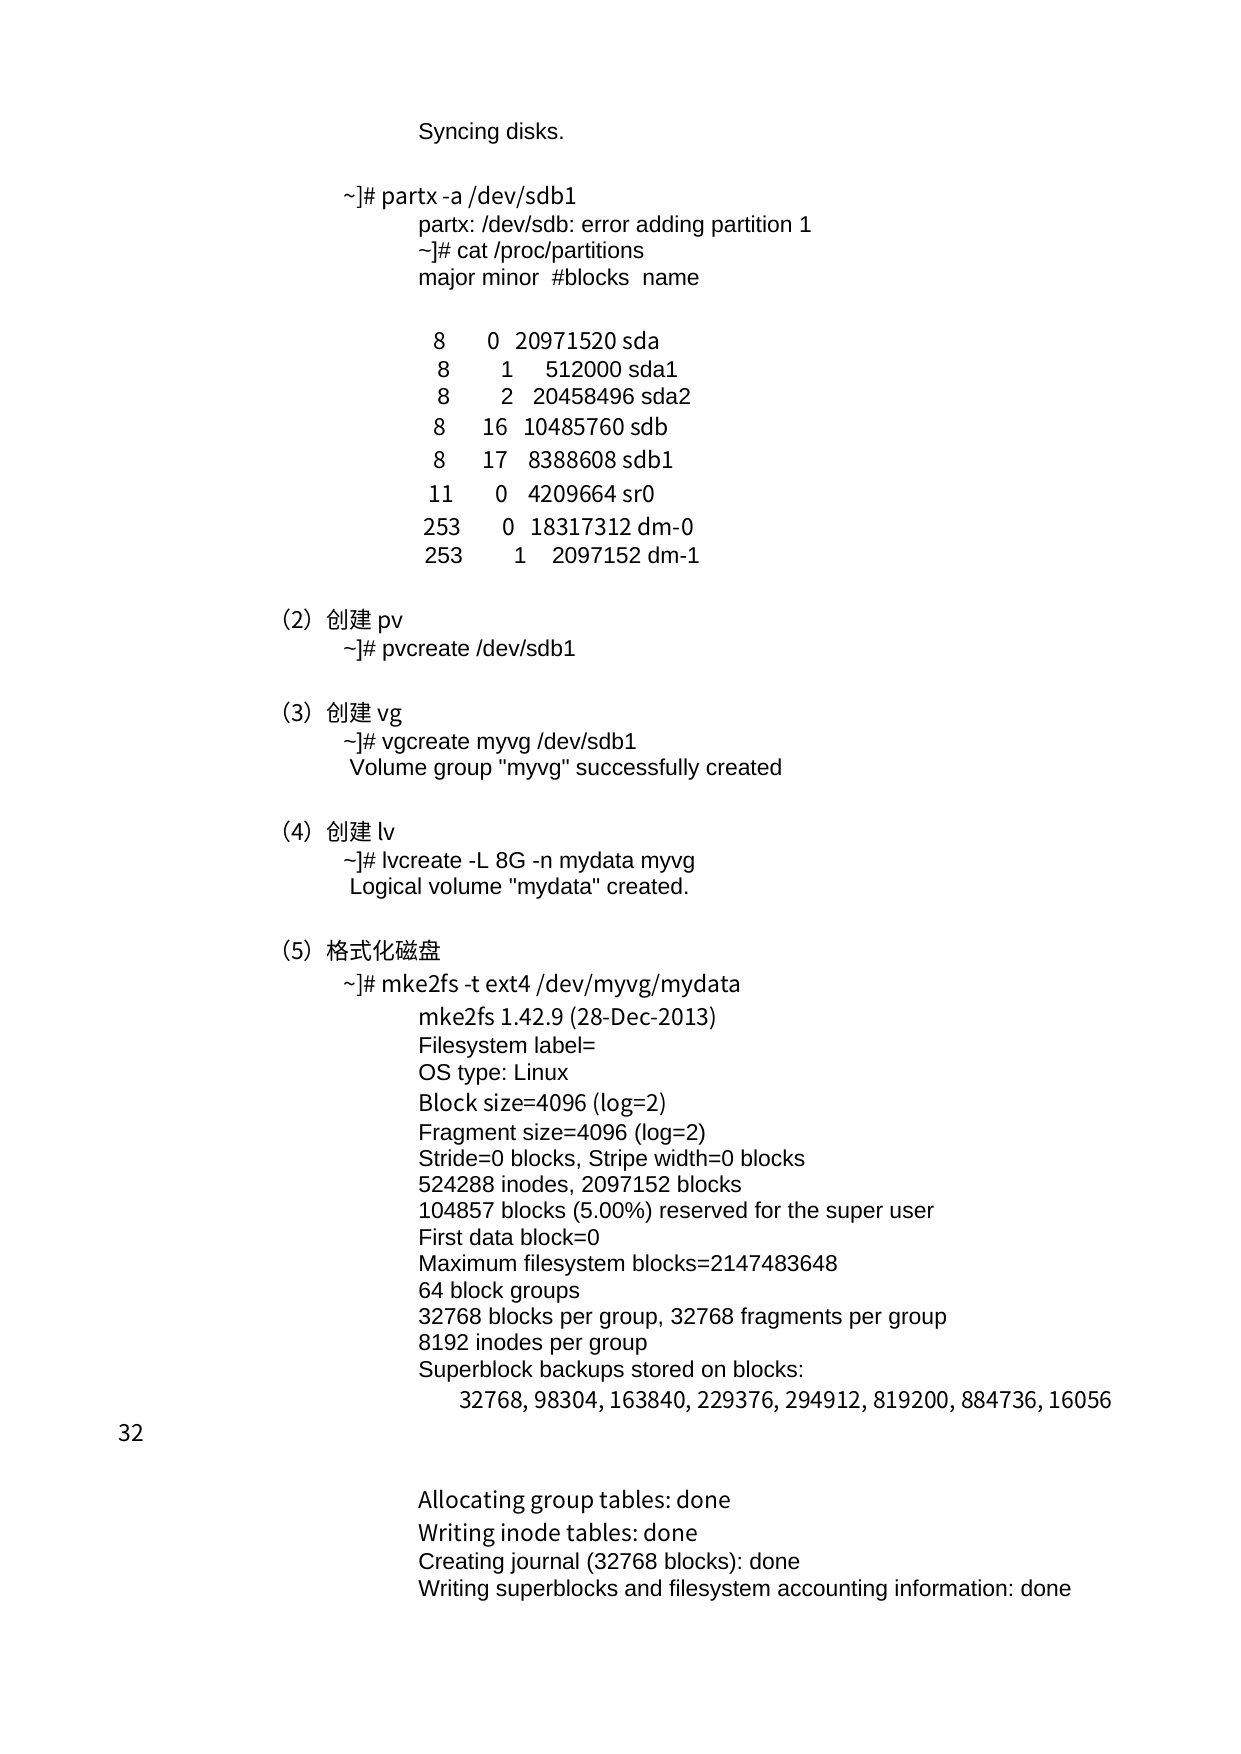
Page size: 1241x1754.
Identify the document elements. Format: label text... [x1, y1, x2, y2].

text Allocating group tables: done [118, 1482, 1122, 1515]
text Writing superblocks and filesystem accounting information: done [118, 1574, 1122, 1601]
text major minor #blocks name [118, 264, 1122, 290]
text 32768, 98304, 163840, 229376, 294912, 819200, 884736, 1605632 [118, 1382, 1122, 1448]
text Creating journal (32768 blocks): done [118, 1548, 1122, 1574]
text ~]# pvcreate /dev/sdb1 [118, 635, 1122, 661]
text partx: /dev/sdb: error adding partition 1 [118, 211, 1122, 237]
text Maximum filesystem blocks=2147483648 [118, 1250, 1122, 1277]
text ~]# lvcreate -L 8G -n mydata myvg [118, 847, 1122, 873]
text mke2fs 1.42.9 (28-Dec-2013) [118, 999, 1122, 1032]
text （4）创建lv [118, 814, 1122, 847]
text 8 17 8388608 sdb1 [118, 442, 1122, 476]
text （5）格式化磁盘 [118, 933, 1122, 966]
text 253 0 18317312 dm-0 [118, 509, 1122, 542]
text OS type: Linux [118, 1059, 1122, 1085]
text 8 0 20971520 sda [118, 323, 1122, 356]
text Filesystem label= [118, 1032, 1122, 1059]
text 253 1 2097152 dm-1 [118, 542, 1122, 568]
text 8 2 20458496 sda2 [118, 383, 1122, 409]
text Stride=0 blocks, Stripe width=0 blocks [118, 1145, 1122, 1171]
text Superblock backups stored on blocks: [118, 1356, 1122, 1382]
text Fragment size=4096 (log=2) [118, 1118, 1122, 1145]
text ~]# partx -a /dev/sdb1 [118, 178, 1122, 211]
text ~]# cat /proc/partitions [118, 237, 1122, 264]
text Block size=4096 (log=2) [118, 1085, 1122, 1118]
text 8192 inodes per group [118, 1329, 1122, 1356]
text ~]# vgcreate myvg /dev/sdb1 [118, 728, 1122, 754]
text 32768 blocks per group, 32768 fragments per group [118, 1303, 1122, 1329]
text 524288 inodes, 2097152 blocks [118, 1171, 1122, 1197]
text Writing inode tables: done [118, 1515, 1122, 1548]
text （3）创建vg [118, 694, 1122, 728]
text First data block=0 [118, 1224, 1122, 1250]
text （2）创建pv [118, 602, 1122, 635]
text ~]# mke2fs -t ext4 /dev/myvg/mydata [118, 966, 1122, 999]
text Syncing disks. [118, 118, 1122, 144]
text 8 16 10485760 sdb [118, 409, 1122, 442]
text 11 0 4209664 sr0 [118, 476, 1122, 509]
text Volume group "myvg" successfully created [118, 754, 1122, 780]
text 64 block groups [118, 1277, 1122, 1303]
text 104857 blocks (5.00%) reserved for the super user [118, 1197, 1122, 1224]
text Logical volume "mydata" created. [118, 873, 1122, 899]
text 8 1 512000 sda1 [118, 356, 1122, 383]
